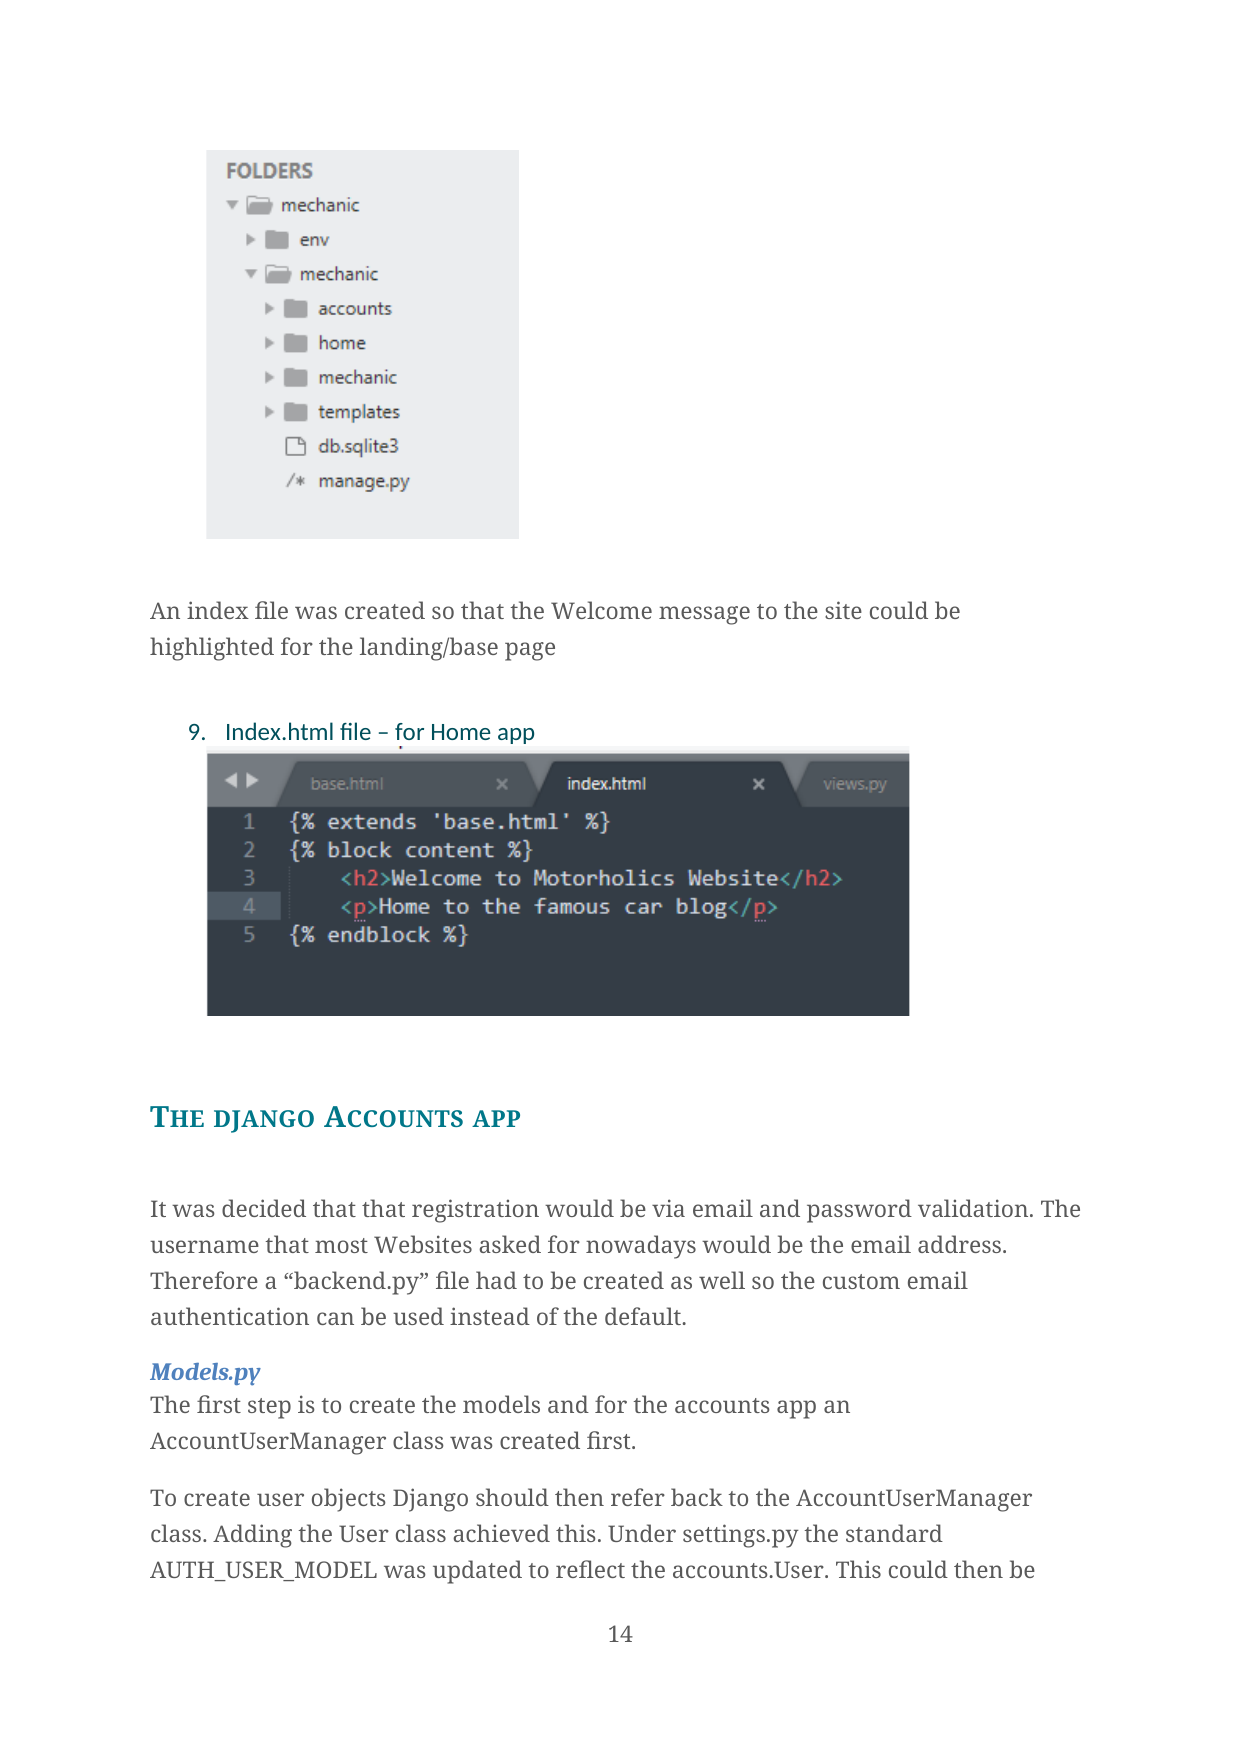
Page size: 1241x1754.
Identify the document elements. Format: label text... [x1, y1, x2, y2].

subtitle The django Accounts app [150, 1096, 1090, 1136]
subtitle Models.py [150, 1357, 1090, 1386]
text It was decided that that registration would be via email and password validation. The username that most Websites asked for nowadays would be the email address. Therefore a “backend.py” file had to be created as well so the custom email authentication can be used instead of the default. [150, 1193, 1090, 1332]
list Index.html file – for Home app [187, 716, 1090, 746]
text An index file was created so that the Welcome message to the site could be highlighted for the landing/base page [150, 595, 1090, 662]
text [150, 1482, 1090, 1585]
picture [206, 150, 519, 539]
picture [206, 746, 910, 1016]
text The first step is to create the models and for the accounts app an AccountUserManager class was created first. [150, 1389, 1090, 1456]
